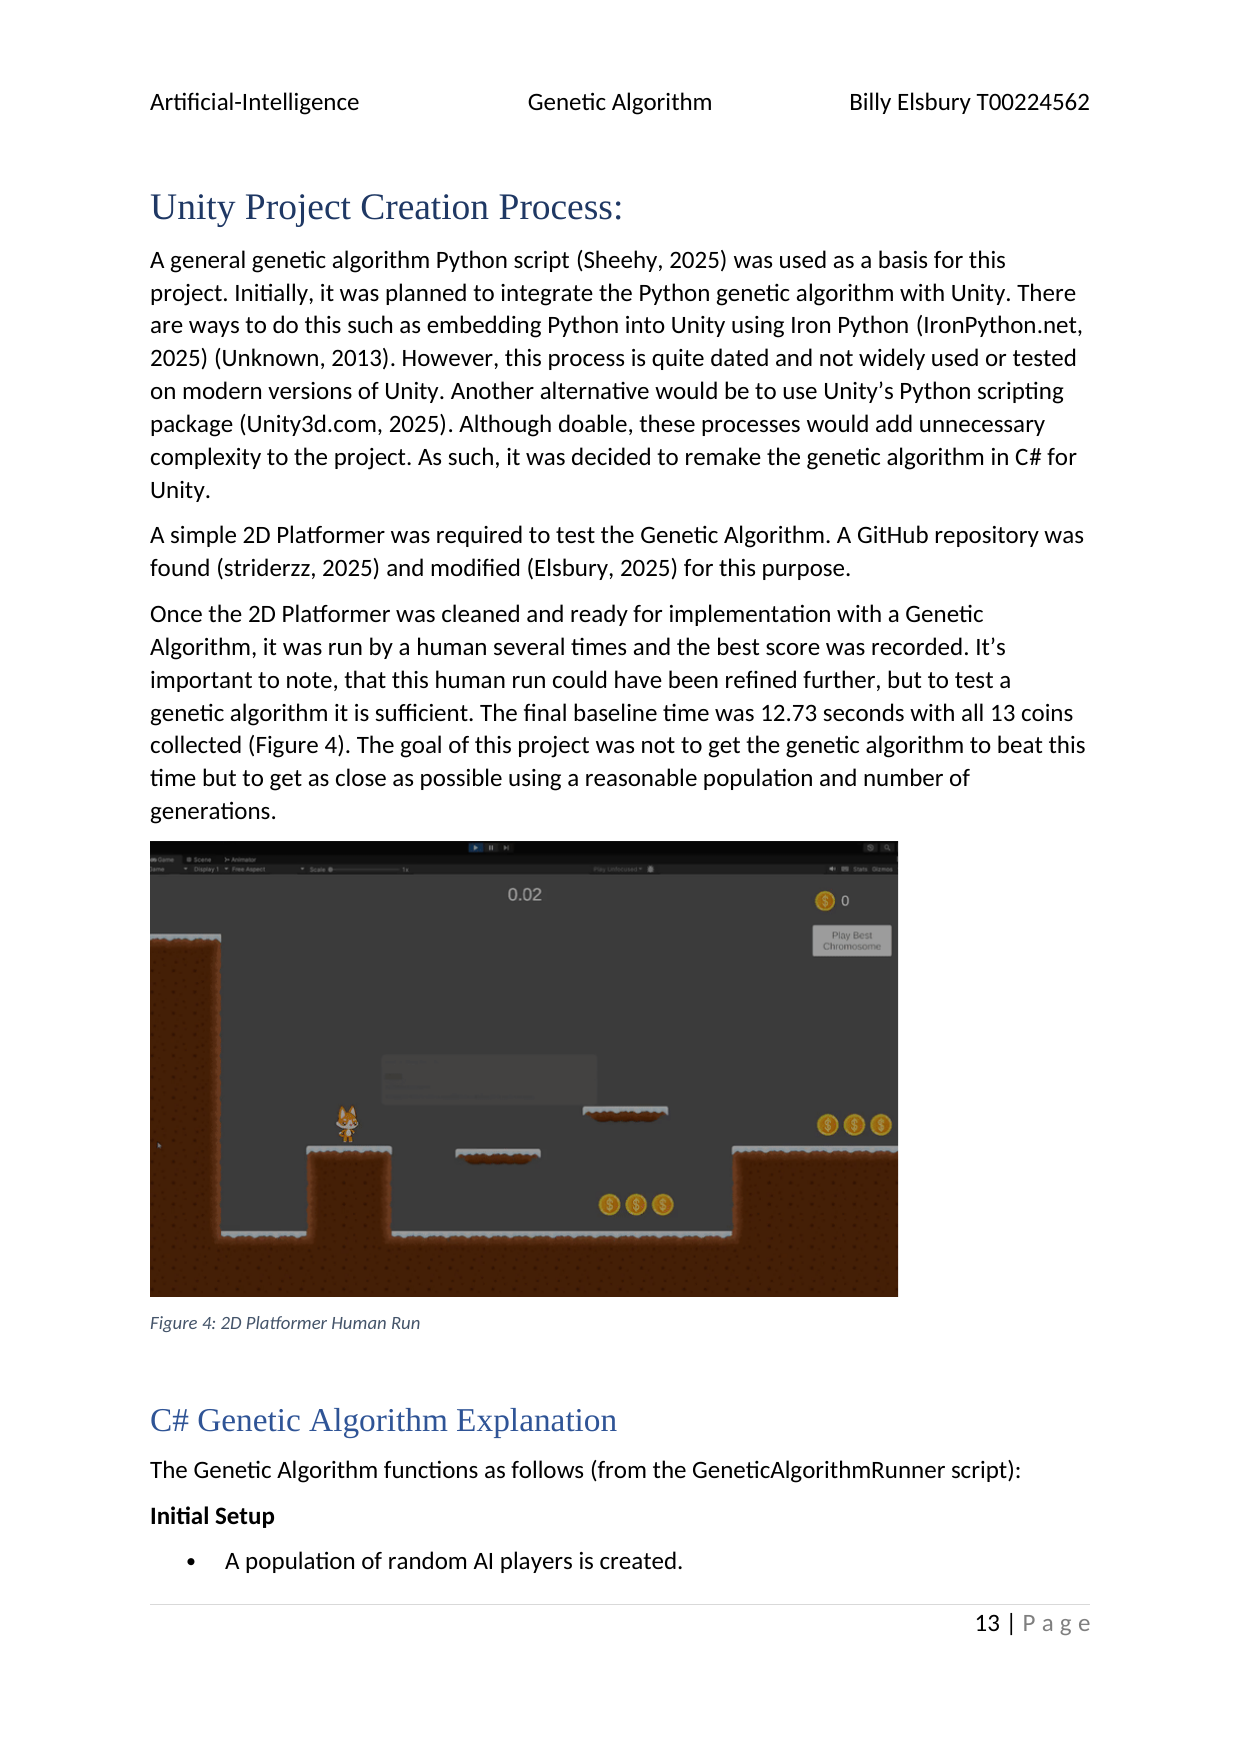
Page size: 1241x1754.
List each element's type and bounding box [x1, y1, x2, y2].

picture [150, 841, 899, 1297]
